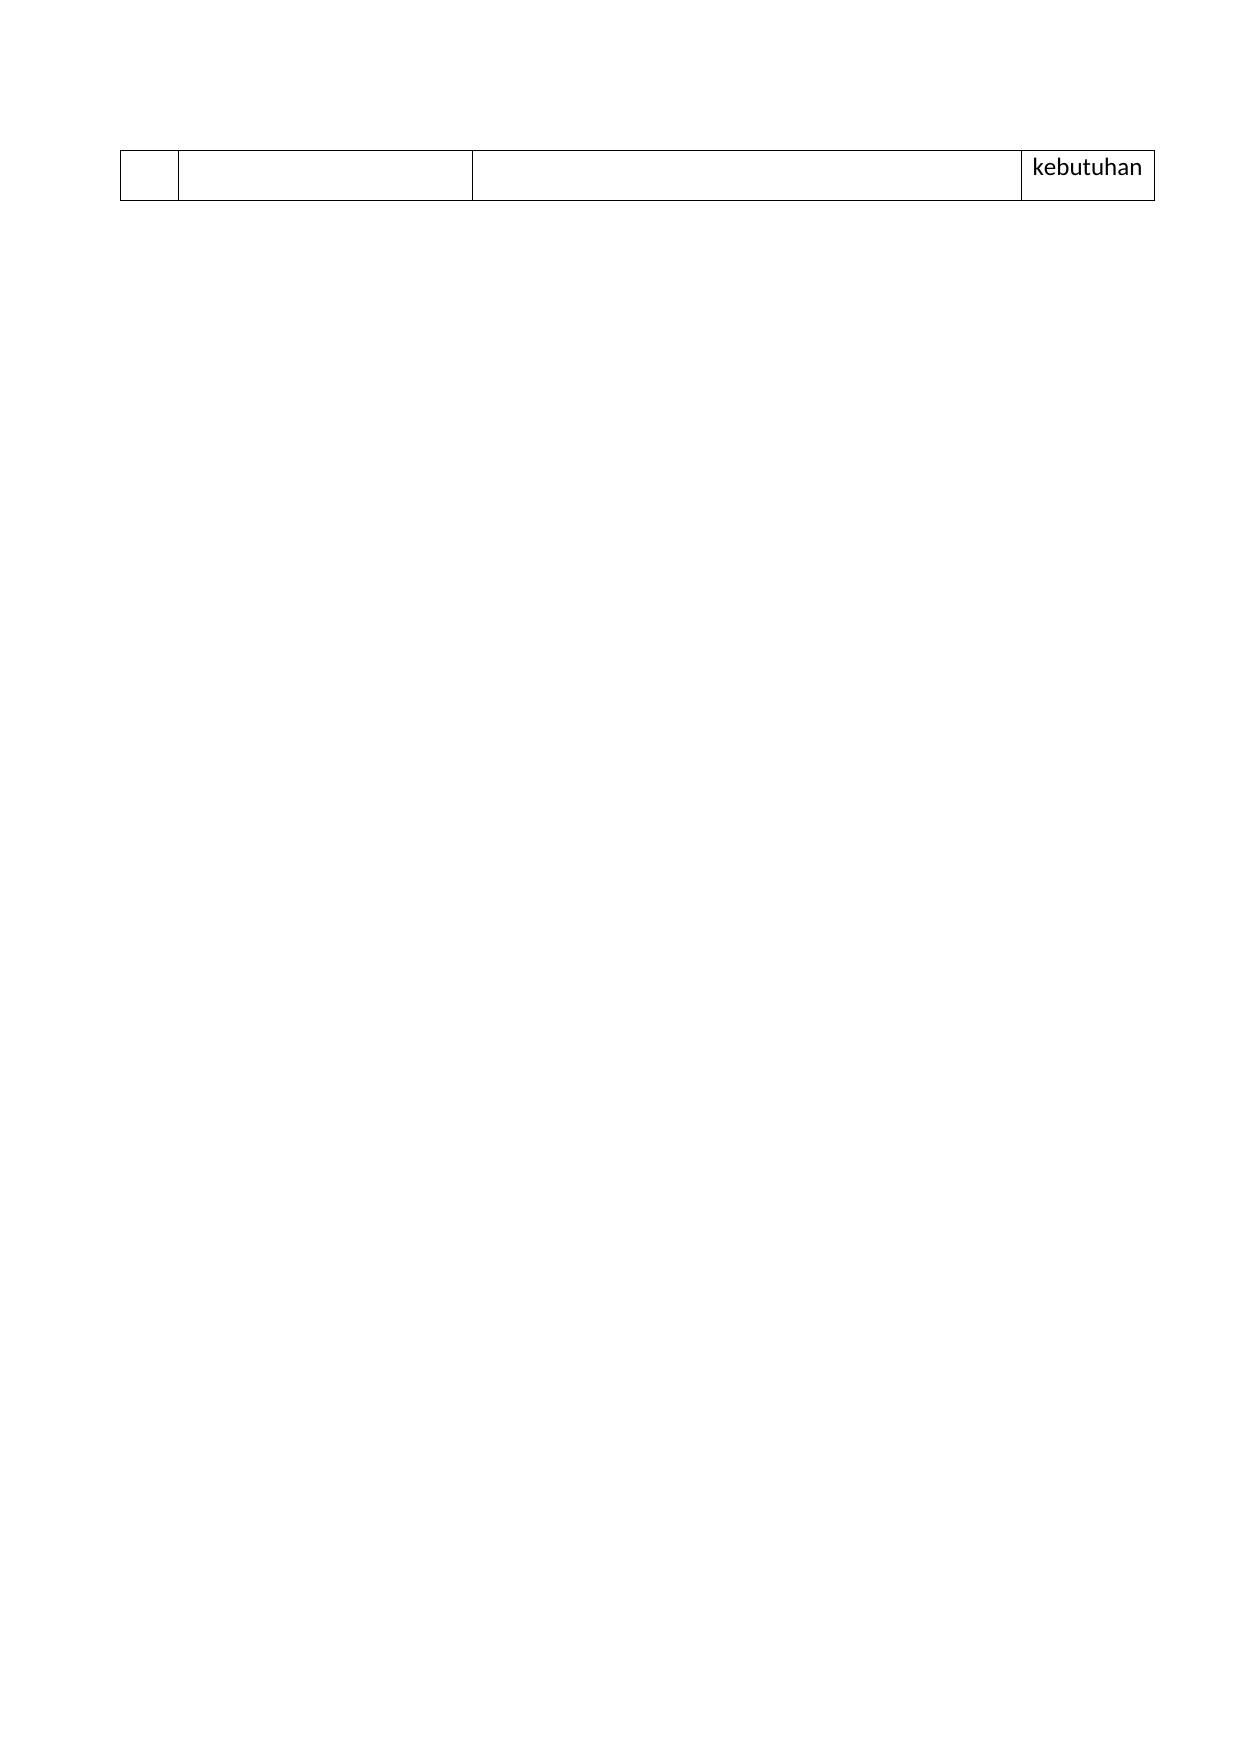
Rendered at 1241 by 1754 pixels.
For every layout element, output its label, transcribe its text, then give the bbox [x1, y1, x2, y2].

table_cell Sesuai kebutuhan [1022, 151, 1154, 200]
table_cell ATK [179, 151, 472, 200]
table_cell [473, 151, 1021, 200]
table_cell 2 [121, 151, 178, 200]
